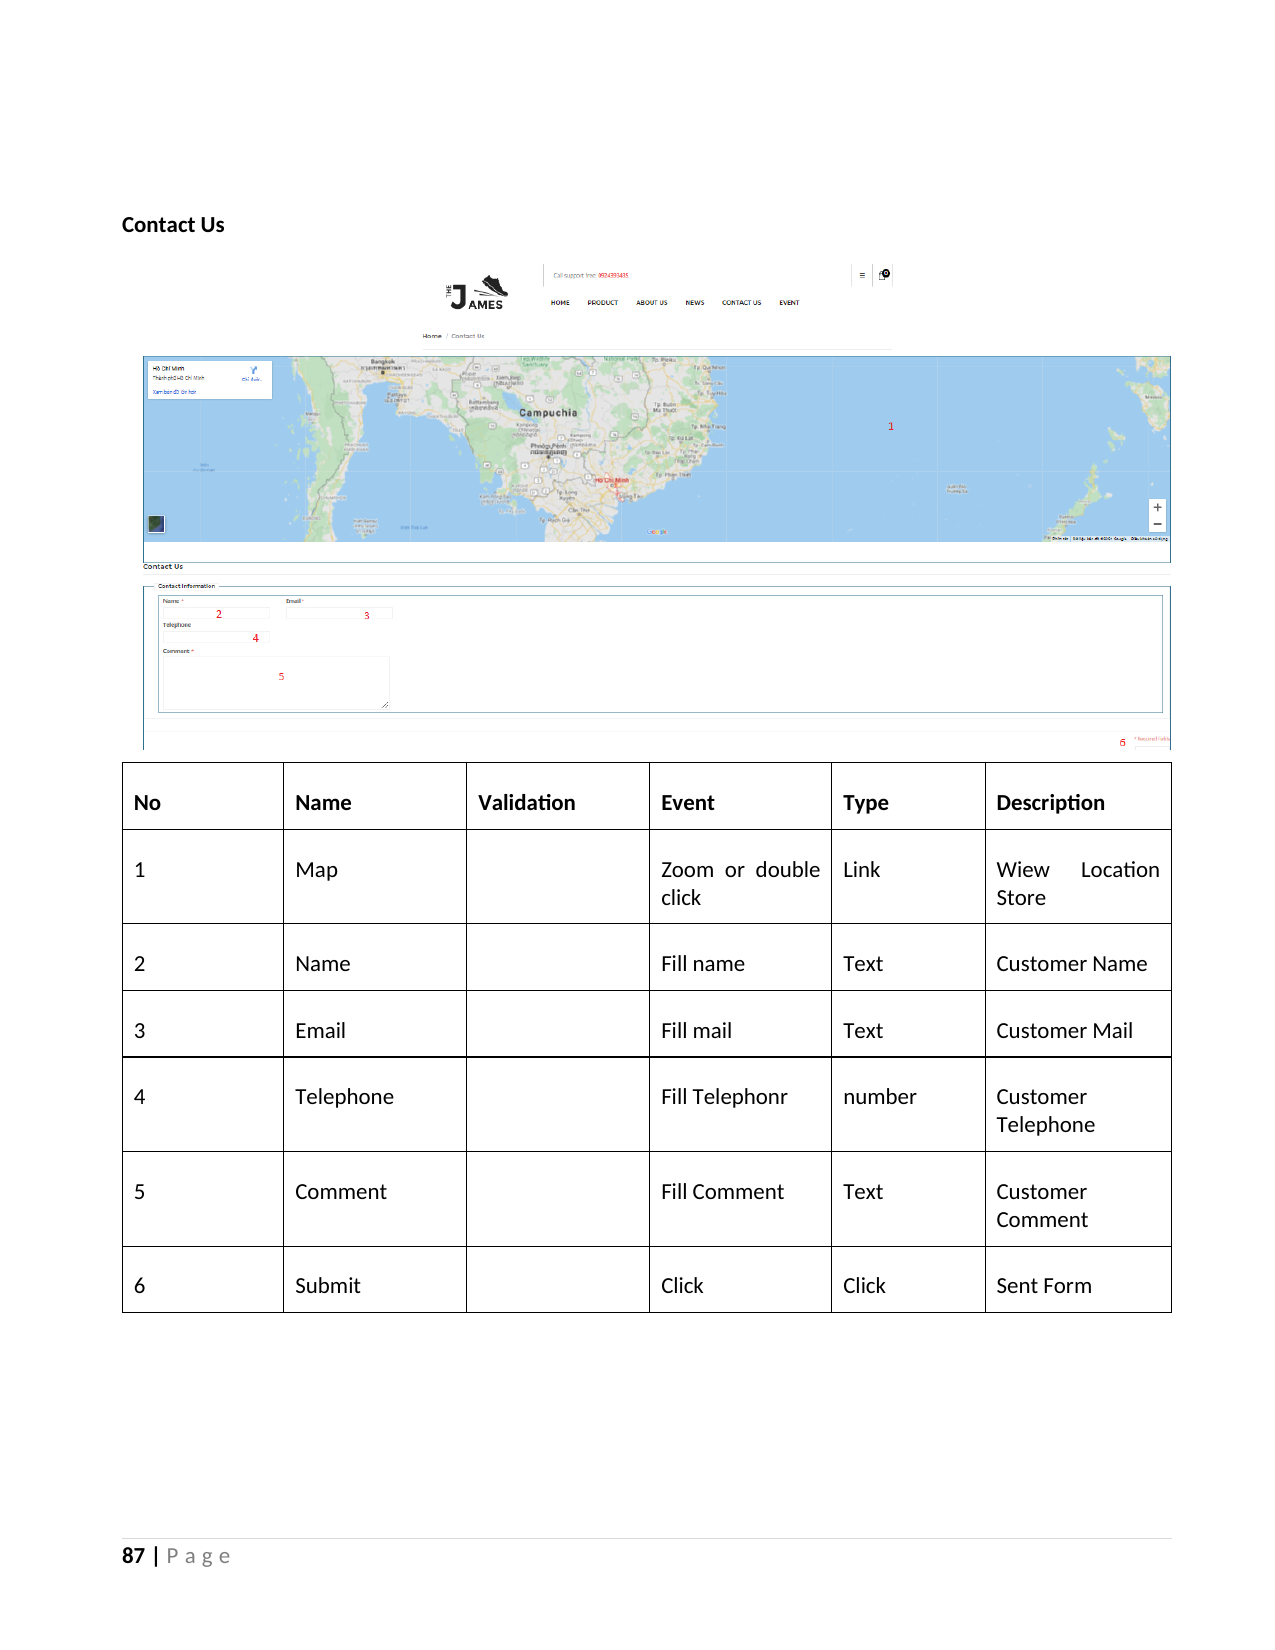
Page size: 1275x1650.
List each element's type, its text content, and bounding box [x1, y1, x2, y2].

table_cell 6 [123, 1247, 283, 1312]
table_cell Submit [284, 1247, 466, 1312]
table_cell 5 [123, 1152, 283, 1246]
table_cell Fill mail [650, 991, 831, 1056]
table_cell Map [284, 830, 466, 923]
table_cell Customer Comment [986, 1152, 1171, 1246]
table_cell Click [650, 1247, 831, 1312]
table_cell [467, 1247, 649, 1312]
table_header Type [832, 763, 985, 829]
table_cell Fill Telephonr [650, 1058, 831, 1151]
table_cell Text [832, 1152, 985, 1246]
table_header Validation [467, 763, 649, 829]
table_cell Comment [284, 1152, 466, 1246]
table_cell Email [284, 991, 466, 1056]
table_cell Sent Form [986, 1247, 1171, 1312]
table_cell [467, 1058, 649, 1151]
table_cell 1 [123, 830, 283, 923]
table_header Name [284, 763, 466, 829]
table_cell Fill name [650, 924, 831, 990]
table_cell Text [832, 991, 985, 1056]
table_cell Wiew Location Store [986, 830, 1171, 923]
table_header Event [650, 763, 831, 829]
table_cell [467, 830, 649, 923]
table_cell Customer Telephone [986, 1058, 1171, 1151]
table_cell Customer Mail [986, 991, 1171, 1056]
table_cell 4 [123, 1058, 283, 1151]
subtitle Contact Us [122, 211, 1172, 239]
table_cell Zoom or double click [650, 830, 831, 923]
table_cell [467, 991, 649, 1056]
table_cell Customer Name [986, 924, 1171, 990]
table_cell Click [832, 1247, 985, 1312]
table_cell 3 [123, 991, 283, 1056]
table_cell Name [284, 924, 466, 990]
table_cell 2 [123, 924, 283, 990]
table_cell [467, 924, 649, 990]
table_cell Telephone [284, 1058, 466, 1151]
table_header No [123, 763, 283, 829]
table_cell Text [832, 924, 985, 990]
table_cell number [832, 1058, 985, 1151]
table_header Description [986, 763, 1171, 829]
table_cell Link [832, 830, 985, 923]
table_cell [467, 1152, 649, 1246]
table_cell Fill Comment [650, 1152, 831, 1246]
picture [121, 263, 1172, 750]
